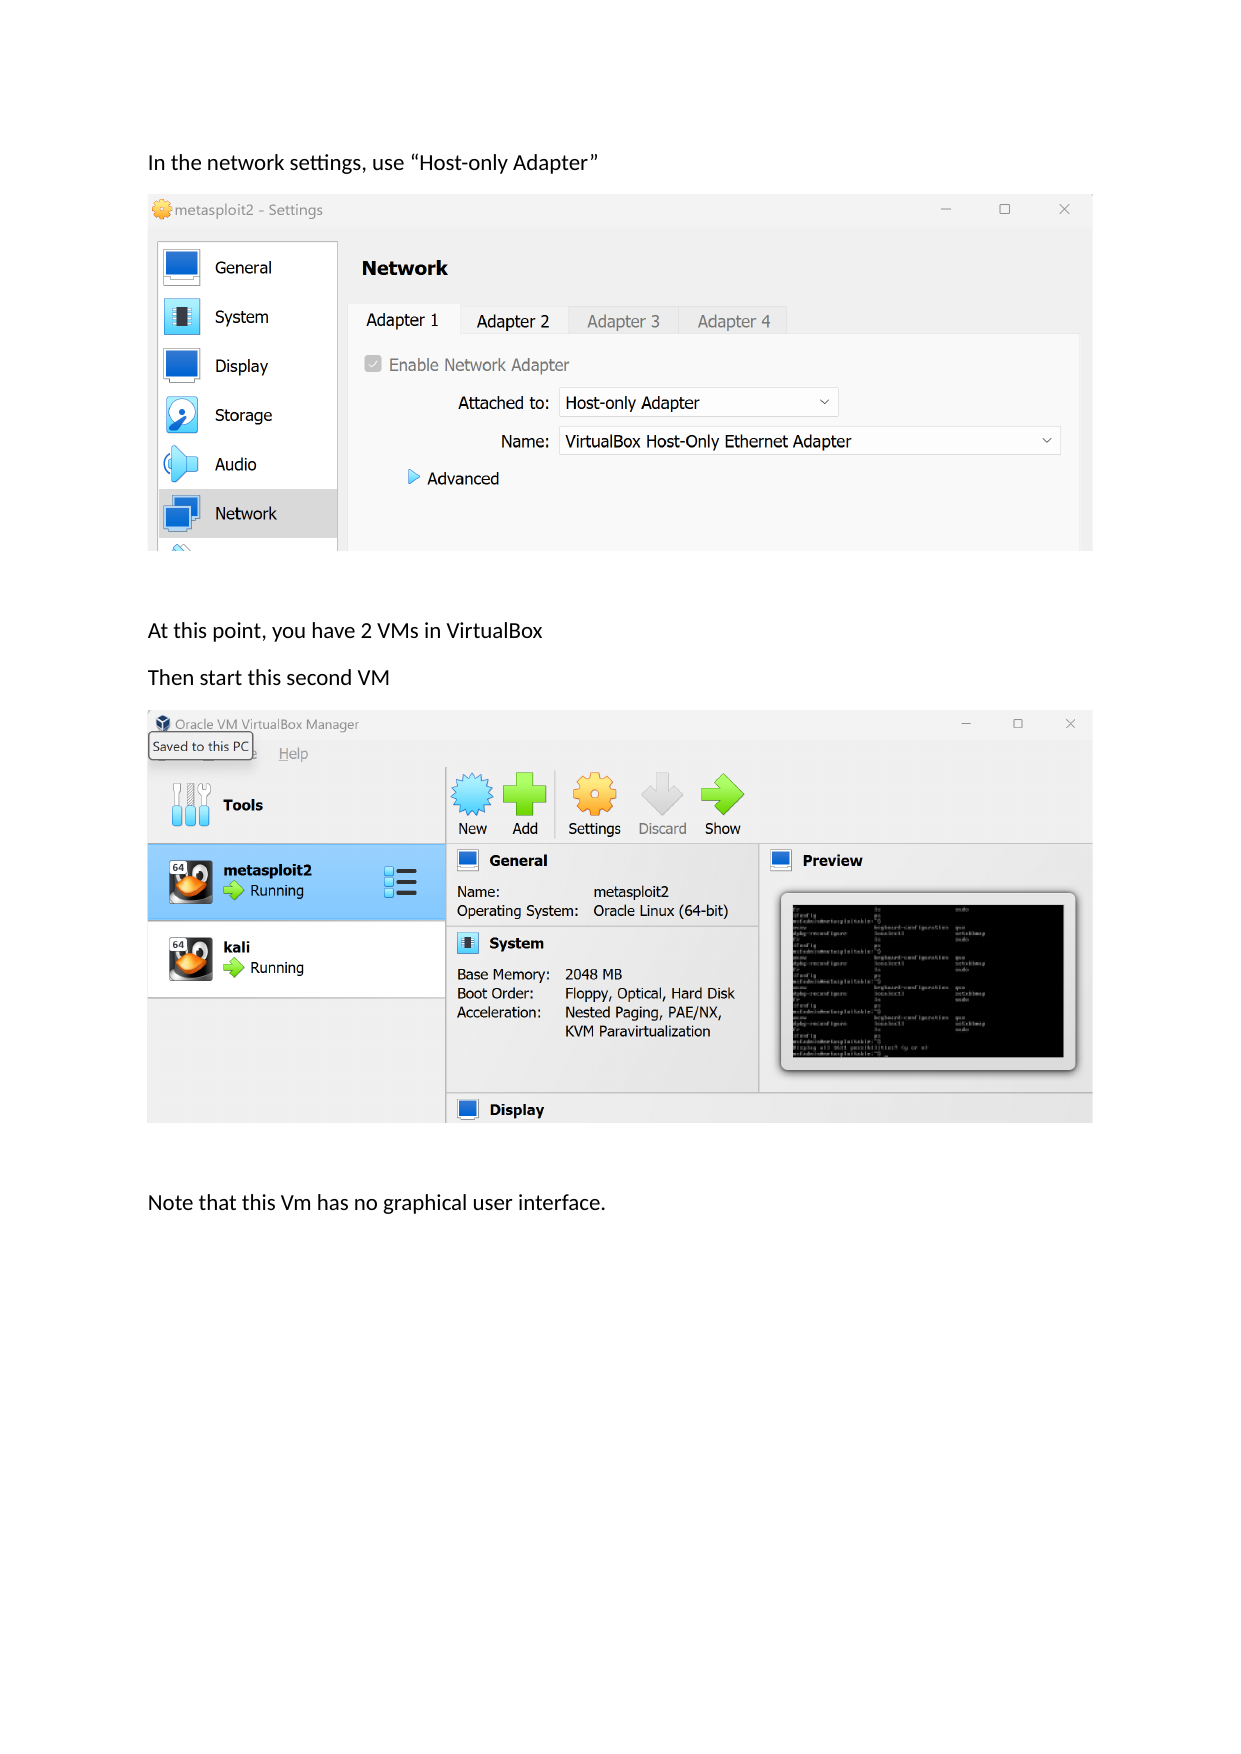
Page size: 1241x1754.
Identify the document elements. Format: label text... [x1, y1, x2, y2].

picture [147, 710, 1093, 1123]
text Then start this second VM [148, 663, 1093, 691]
text Note that this Vm has no graphical user interface. [148, 1188, 1093, 1216]
text At this point, you have 2 VMs in VirtualBox [148, 616, 1093, 644]
picture [147, 194, 1093, 551]
text In the network settings, use “Host-only Adapter” [148, 148, 1093, 176]
